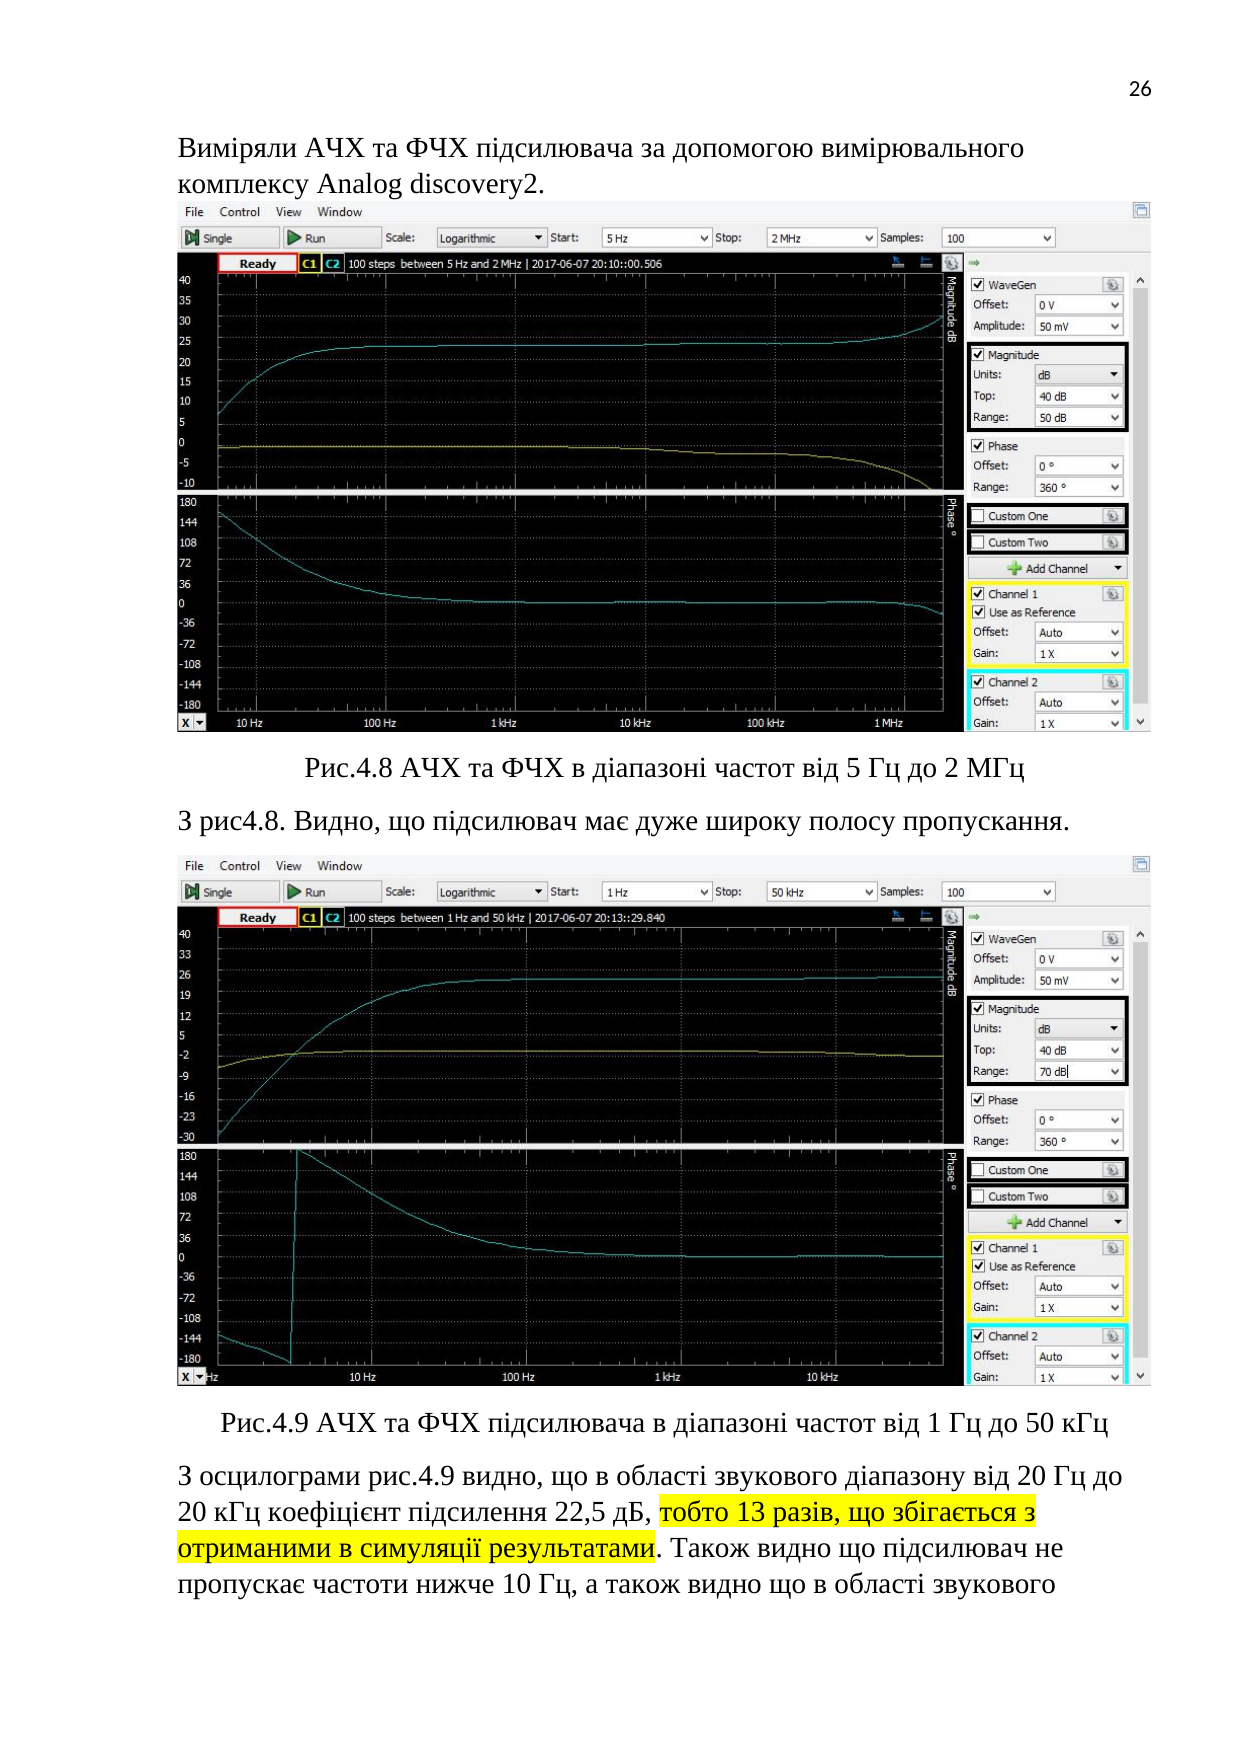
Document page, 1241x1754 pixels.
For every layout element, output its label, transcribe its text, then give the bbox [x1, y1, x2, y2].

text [177, 1458, 1152, 1599]
picture [177, 201, 1152, 732]
text Рис.4.8 АЧХ та ФЧХ в діапазоні частот від 5 Гц до 2 МГц [177, 750, 1152, 784]
text Виміряли АЧХ та ФЧХ підсилювача за допомогою вимірювального комплексу Analog discovery2. [177, 130, 1152, 201]
picture [177, 855, 1152, 1386]
text Рис.4.9 АЧХ та ФЧХ підсилювача в діапазоні частот від 1 Гц до 50 кГц [177, 1405, 1152, 1438]
text З рис4.8. Видно, що підсилювач має дуже широку полосу пропускання. [177, 803, 1152, 837]
